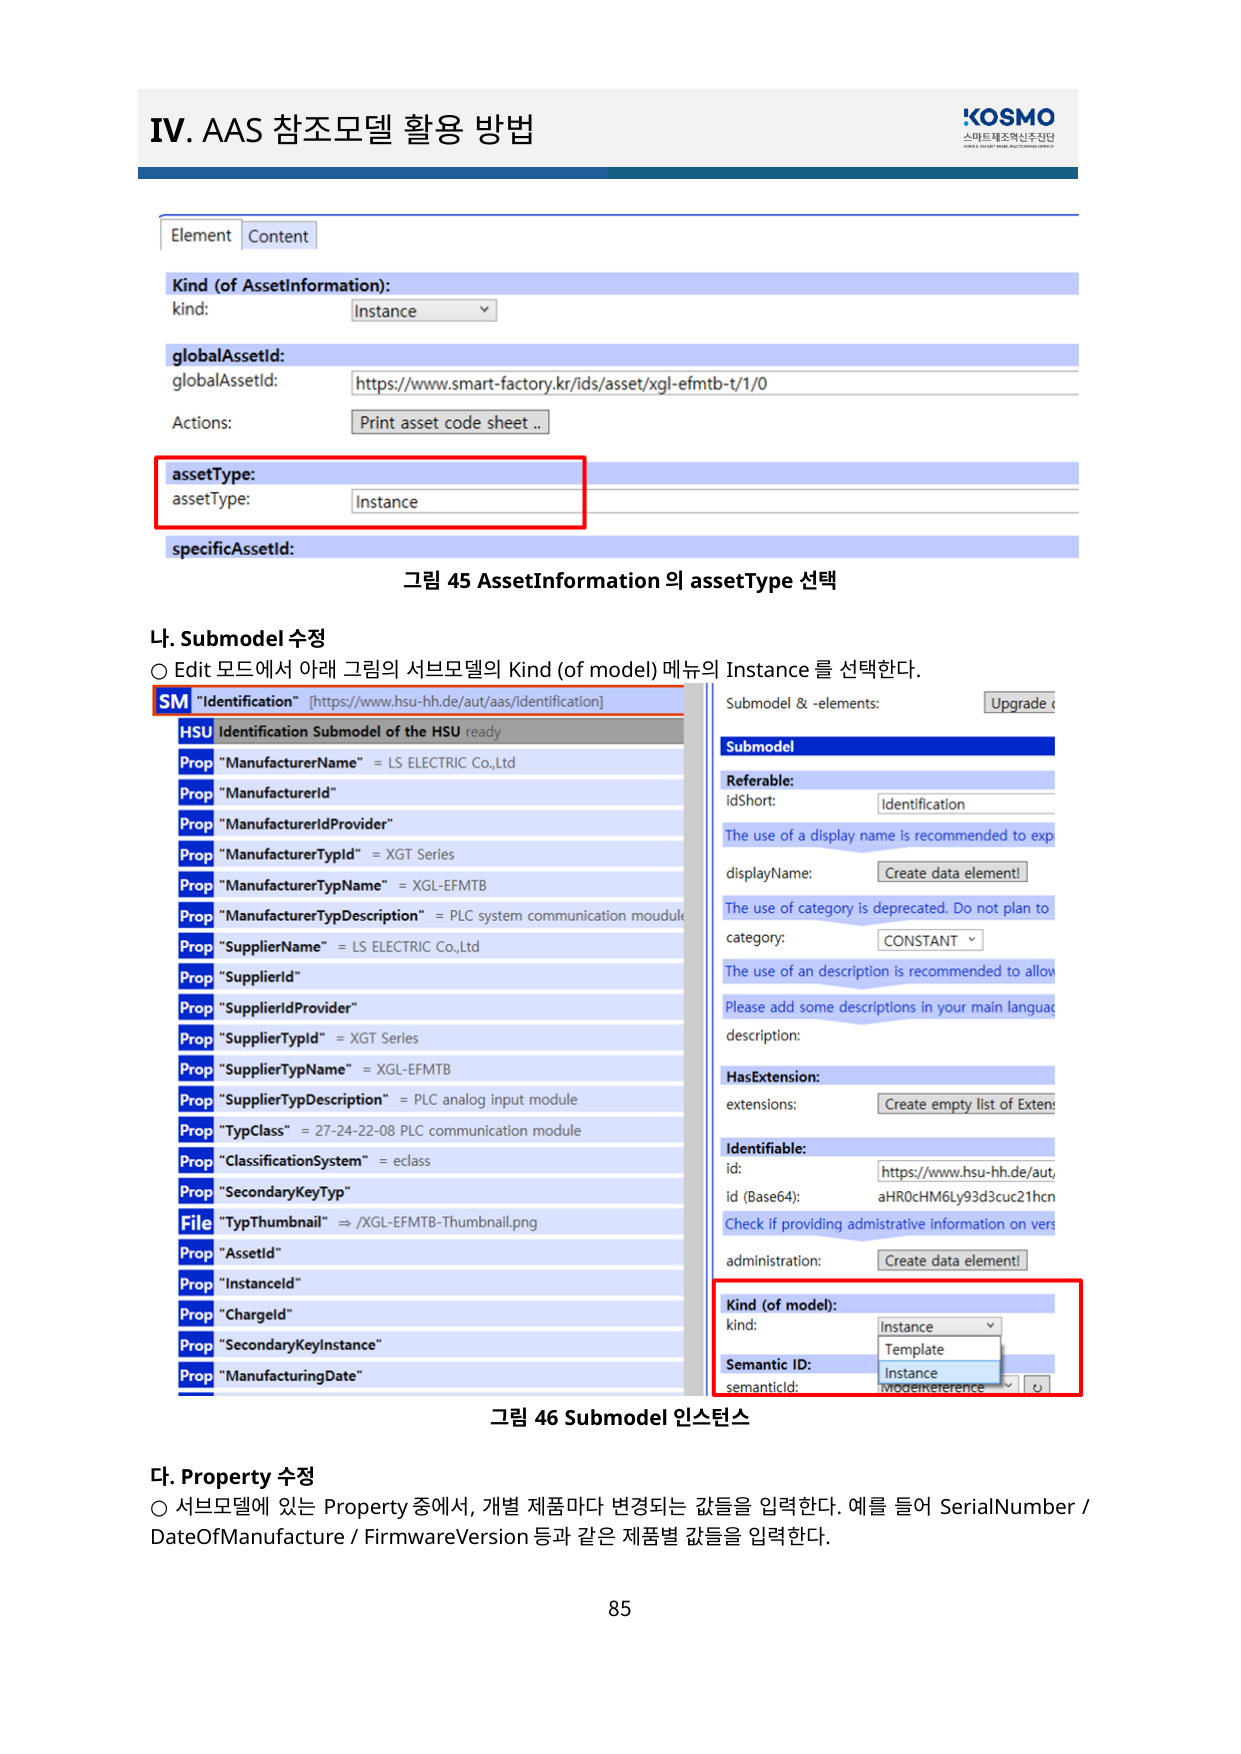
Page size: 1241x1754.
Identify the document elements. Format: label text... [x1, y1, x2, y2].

picture [963, 108, 1055, 148]
text ○ Edit 모드에서 아래 그림의 서브모델의 Kind (of model) 메뉴의 Instance를 선택한다. [150, 653, 1090, 683]
text 다. Property 수정 [150, 1460, 1090, 1490]
text 나. Submodel수정 [150, 623, 1090, 653]
picture [150, 683, 1091, 1402]
text ○ 서브모델에 있는 Property중에서, 개별 제품마다 변경되는 값들을 입력한다. 예를 들어 SerialNumber / DateOfManufacture / FirmwareVersion등과 같은 제품별 값들을 입력한다. [150, 1490, 1090, 1551]
picture [150, 207, 1091, 564]
